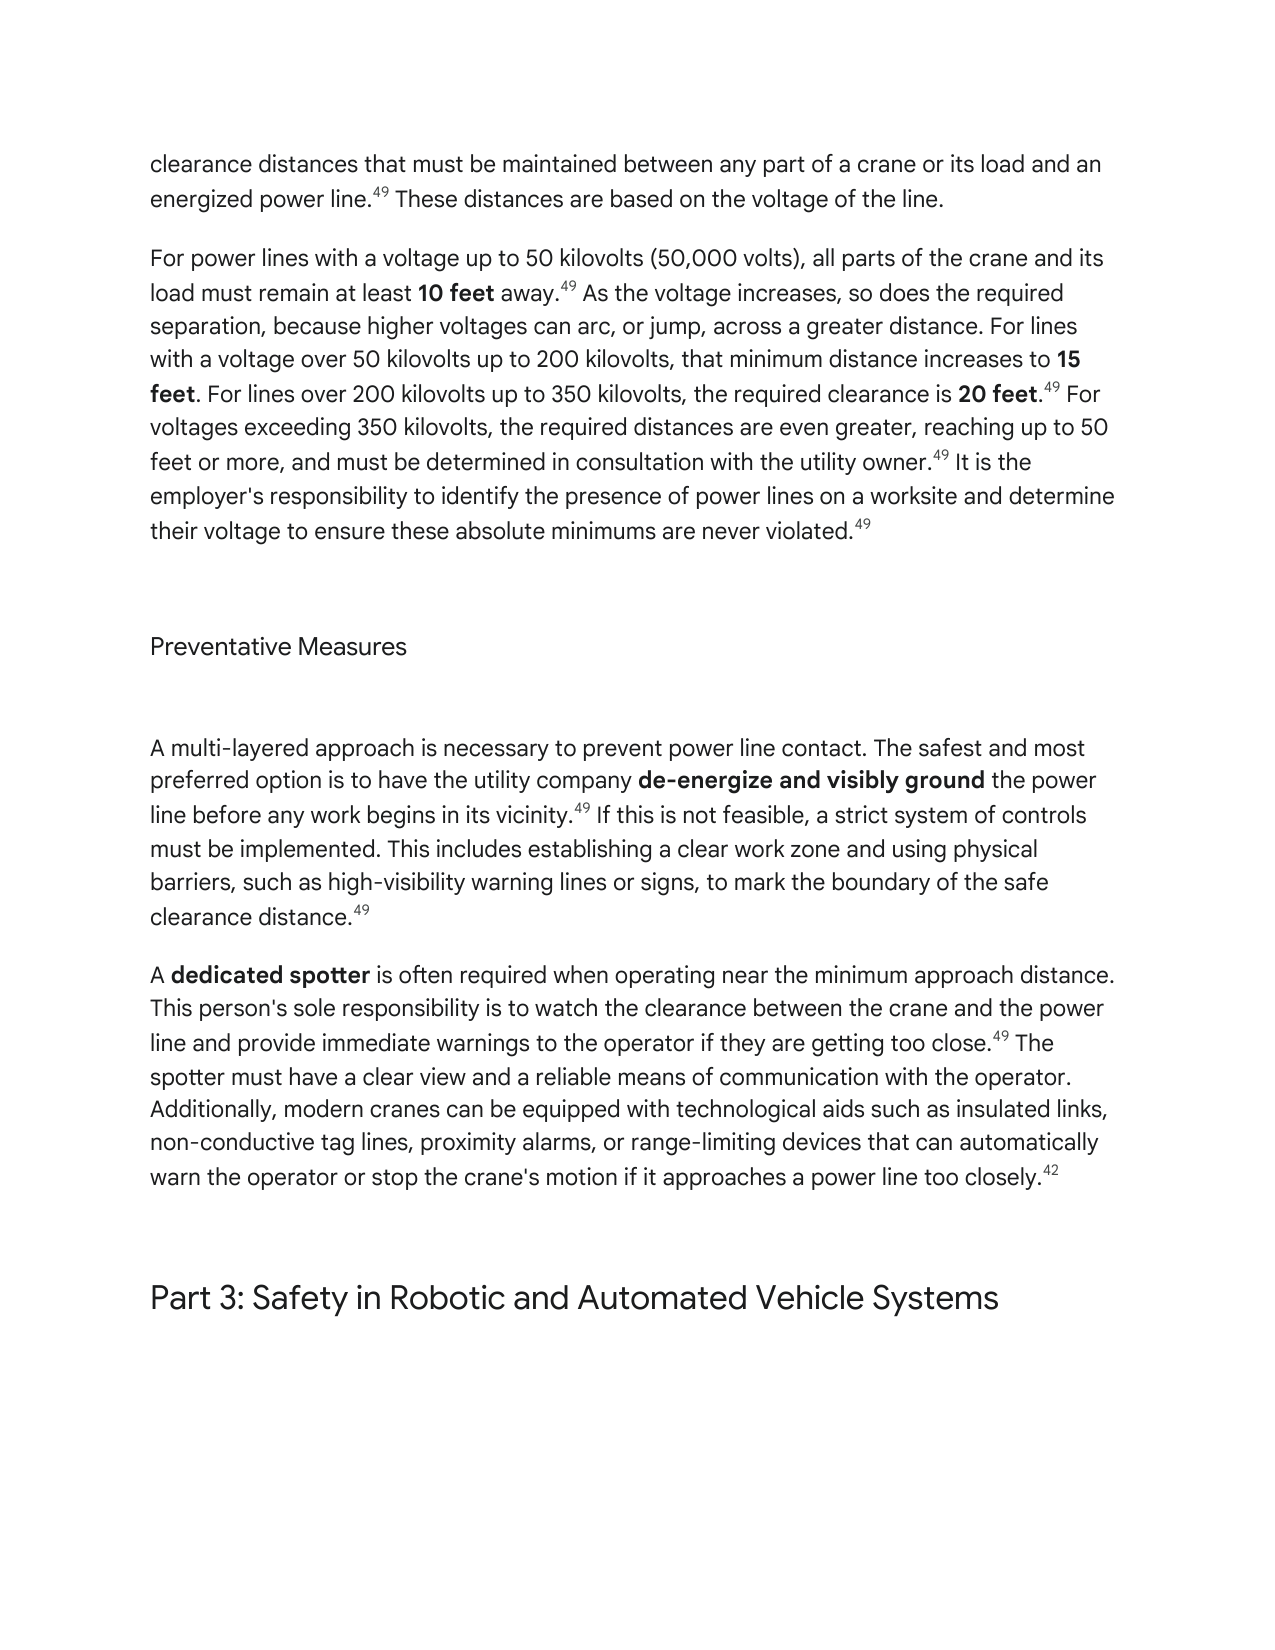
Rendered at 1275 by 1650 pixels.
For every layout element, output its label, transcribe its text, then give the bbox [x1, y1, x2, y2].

text A multi-layered approach is necessary to prevent power line contact. The safest and most preferred option is to have the utility company de-energize and visibly ground the power line before any work begins in its vicinity.49 If this is not feasible, a strict system of controls must be implemented. This includes establishing a clear work zone and using physical barriers, such as high-visibility warning lines or signs, to mark the boundary of the safe clearance distance.49 [150, 734, 1125, 932]
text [150, 150, 1125, 214]
text A dedicated spotter is often required when operating near the minimum approach distance. This person's sole responsibility is to watch the clearance between the crane and the power line and provide immediate warnings to the operator if they are getting too close.49 The spotter must have a clear view and a reliable means of communication with the operator. Additionally, modern cranes can be equipped with technological aids such as insulated links, non-conductive tag lines, proximity alarms, or range-limiting devices that can automatically warn the operator or stop the crane's motion if it approaches a power line too closely.42 [150, 962, 1125, 1193]
text For power lines with a voltage up to 50 kilovolts (50,000 volts), all parts of the crane and its load must remain at least 10 feet away.49 As the voltage increases, so does the required separation, because higher voltages can arc, or jump, across a greater distance. For lines with a voltage over 50 kilovolts up to 200 kilovolts, that minimum distance increases to 15 feet. For lines over 200 kilovolts up to 350 kilovolts, the required clearance is 20 feet.49 For voltages exceeding 350 kilovolts, the required distances are even greater, reaching up to 50 feet or more, and must be determined in consultation with the utility owner.49 It is the employer's responsibility to identify the presence of power lines on a worksite and determine their voltage to ensure these absolute minimums are never violated.49 [150, 244, 1125, 546]
subtitle Preventative Measures [150, 631, 1125, 662]
subtitle Part 3: Safety in Robotic and Automated Vehicle Systems [150, 1277, 1125, 1319]
